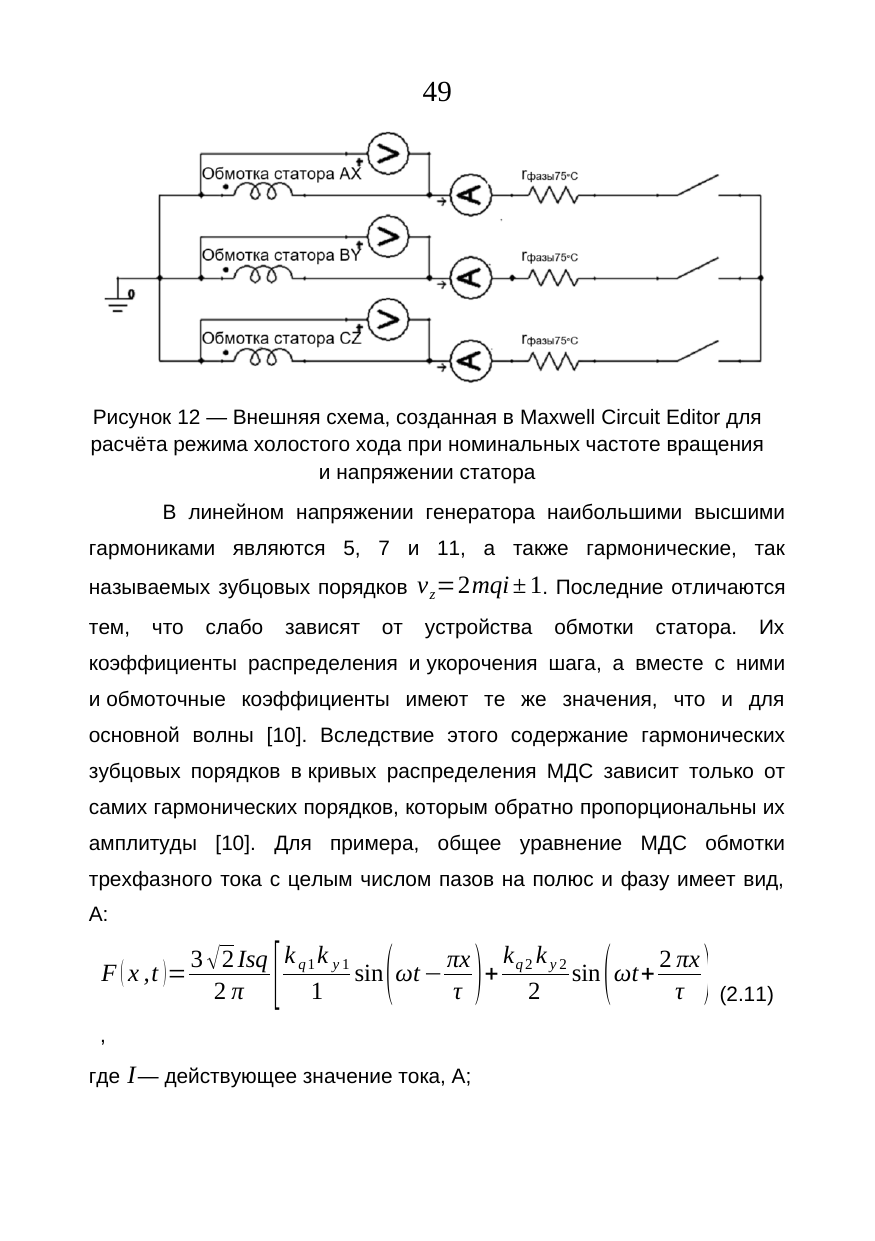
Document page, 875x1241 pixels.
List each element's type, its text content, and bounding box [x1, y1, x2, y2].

text В линейном напряжении генератора наибольшими высшими гармониками являются 5, 7 и 11, а также гармонические, так называемых зубцовых порядков . Последние отличаются тем, что слабо зависят от устройства обмотки статора. Их коэффициенты распределения и укорочения шага, а вместе с ними и обмоточные коэффициенты имеют те же значения, что и для основной волны [10]. Вследствие этого содержание гармонических зубцовых порядков в кривых распределения МДС зависит только от самих гармонических порядков, которым обратно пропорциональны их амплитуды [10]. Для примера, общее уравнение МДС обмотки трехфазного тока с целым числом пазов на полюс и фазу имеет вид, А: [89, 499, 785, 926]
table_header , [89, 938, 708, 1062]
picture [77, 107, 777, 388]
text где — действующее значение тока, А; [89, 1062, 785, 1089]
text Рисунок 12 — Внешняя схема, созданная в Maxwell Circuit Editor для расчёта режима холостого хода при номинальных частоте вращения и напряжении статора [74, 404, 780, 483]
table_header (2.11) [708, 938, 785, 1062]
